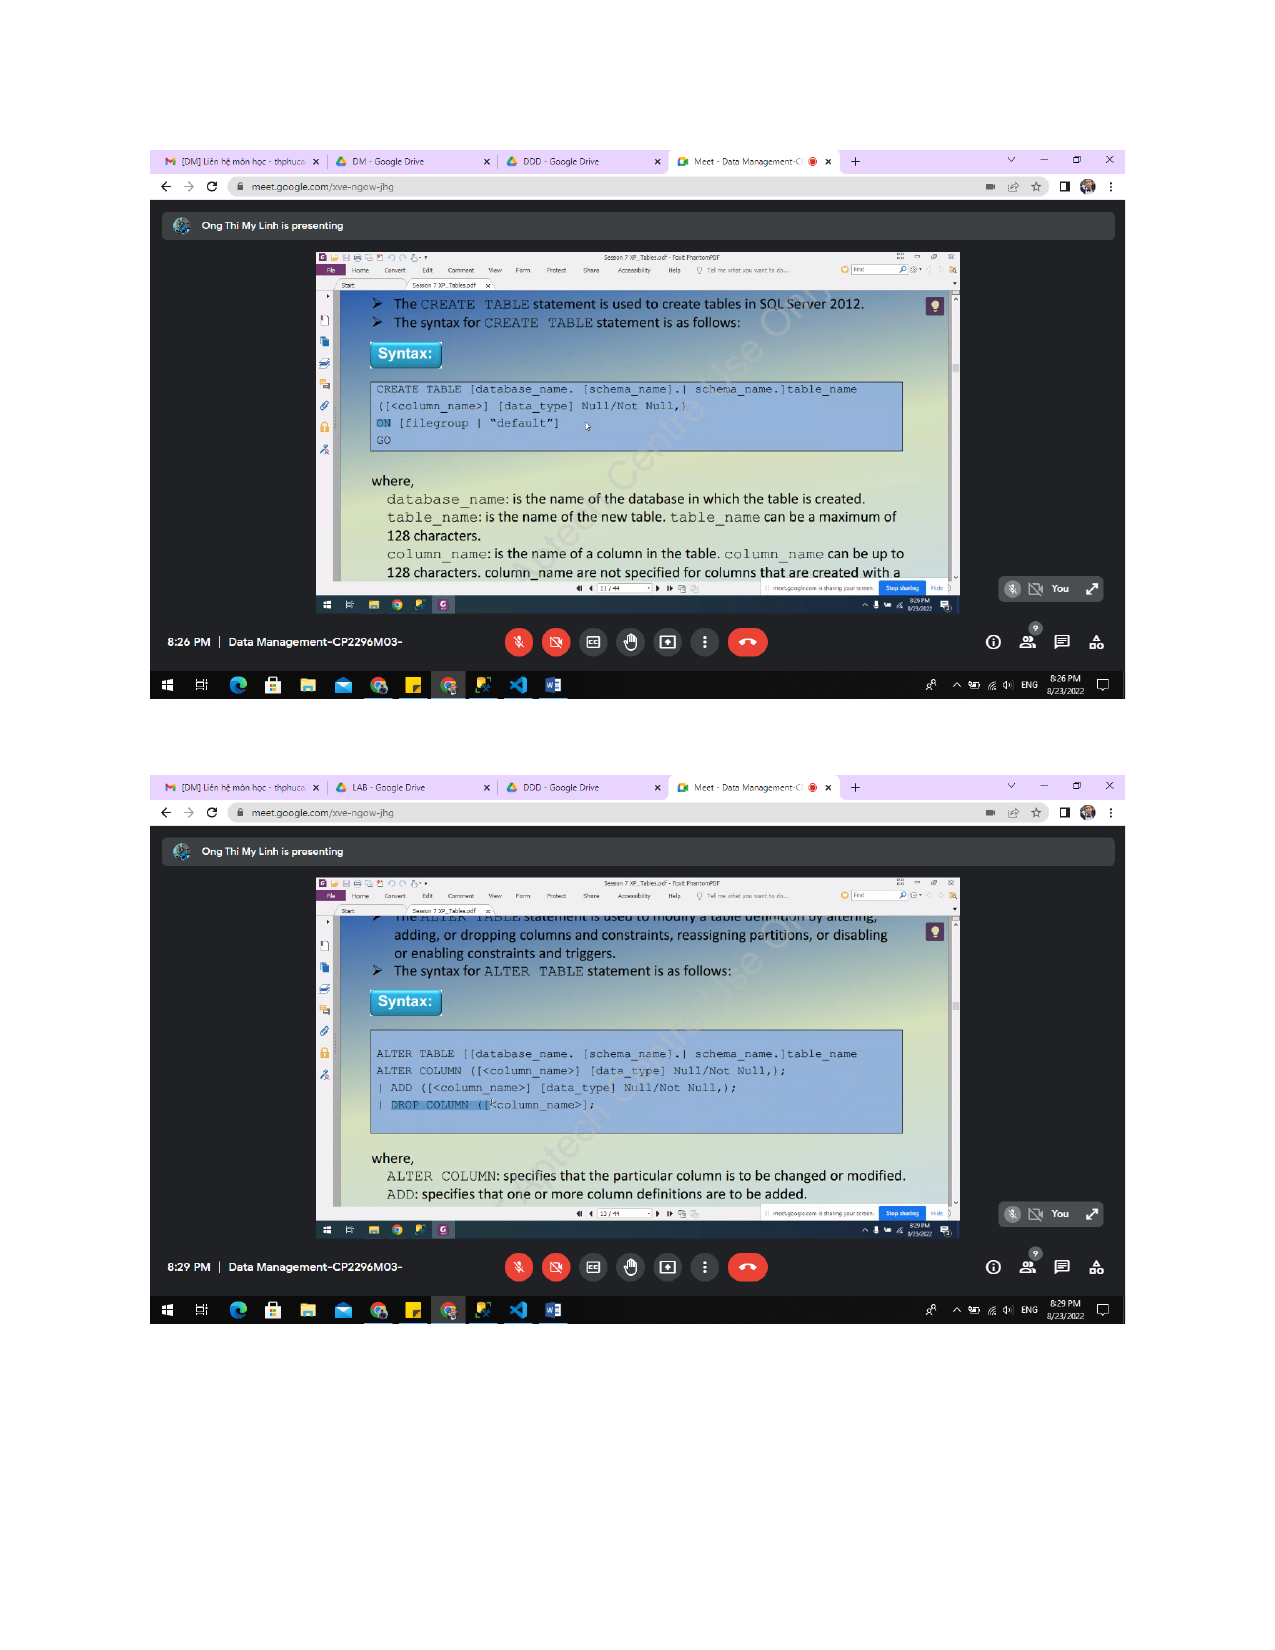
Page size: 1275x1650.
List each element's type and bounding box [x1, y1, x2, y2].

picture [150, 150, 1125, 699]
picture [150, 775, 1125, 1324]
